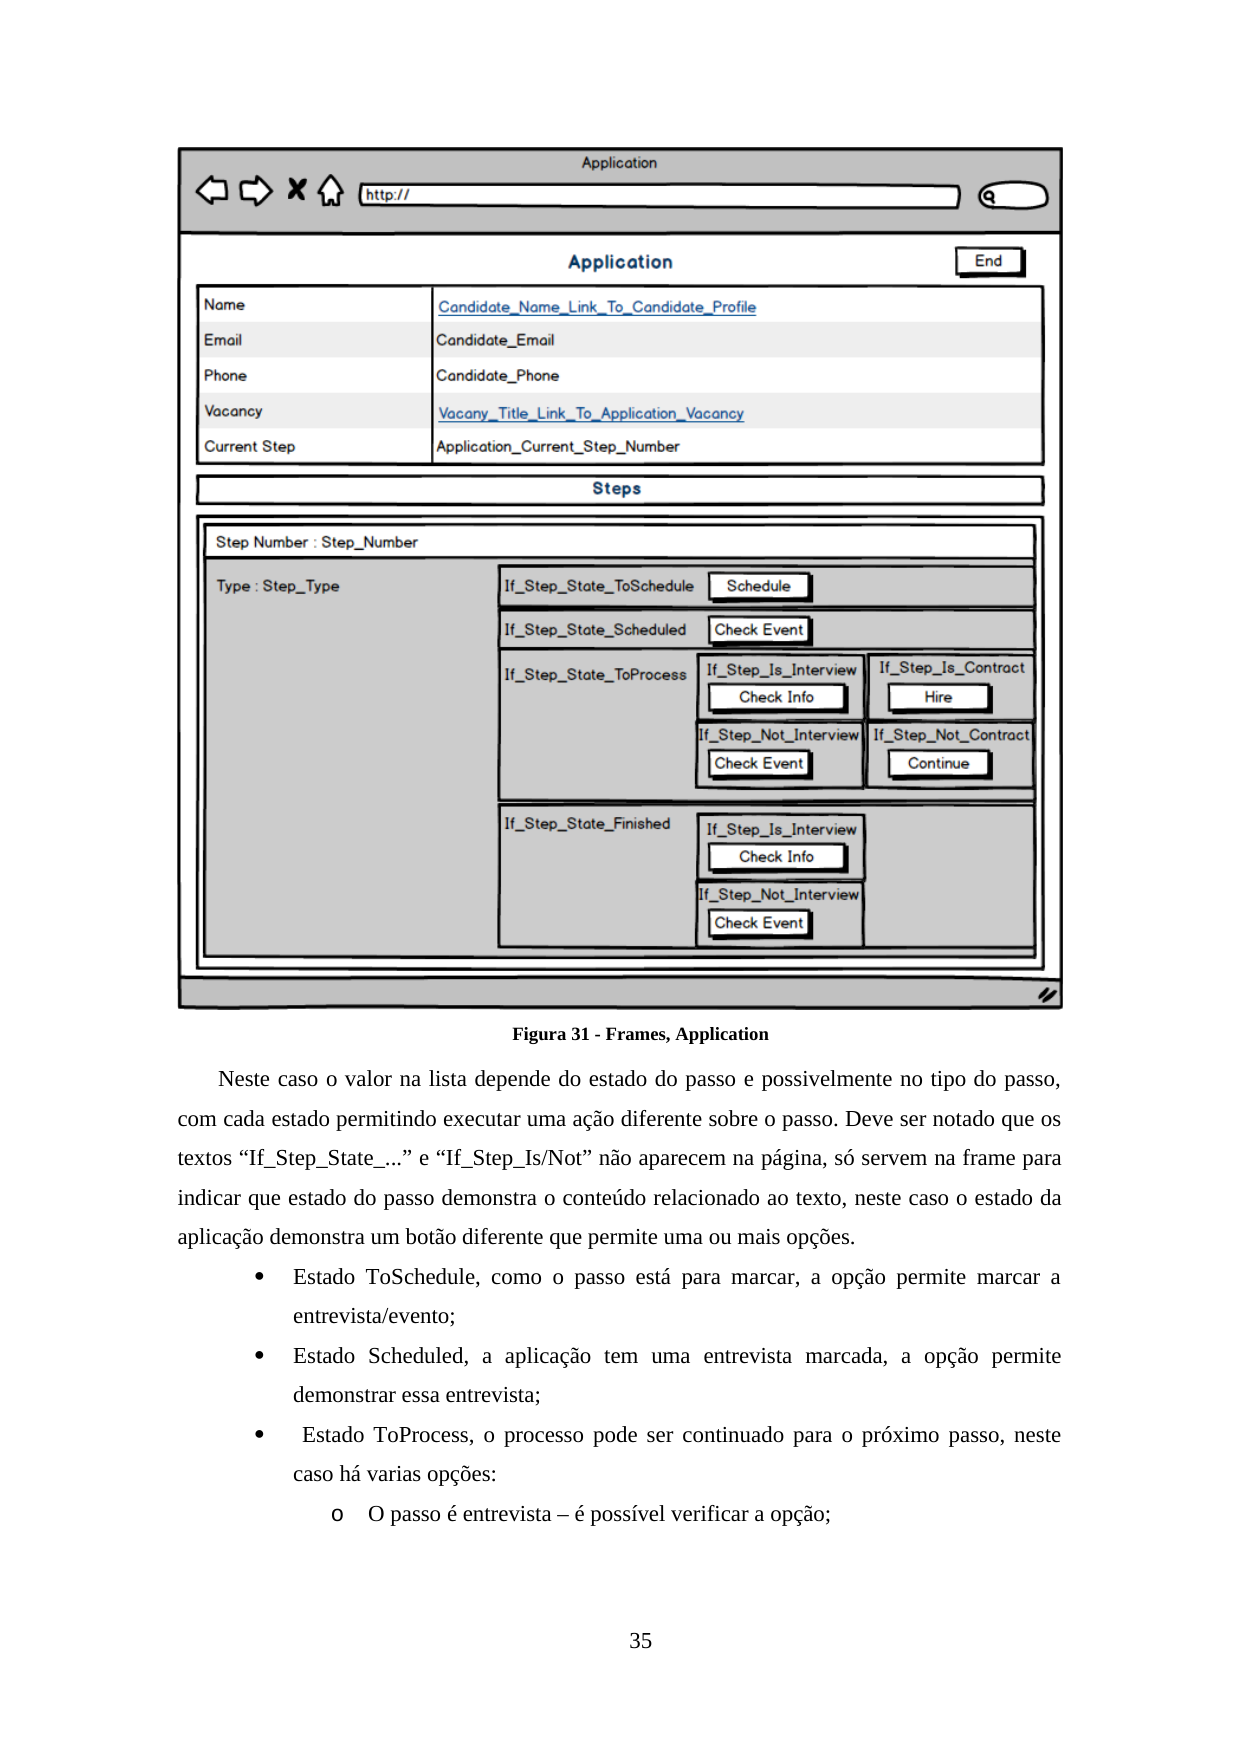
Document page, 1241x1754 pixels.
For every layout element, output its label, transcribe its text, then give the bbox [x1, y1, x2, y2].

list Estado ToProcess, o processo pode ser continuado para o próximo passo, neste caso há varias opções: [255, 1421, 1063, 1486]
picture [177, 147, 1063, 1010]
list Estado Scheduled, a aplicação tem uma entrevista marcada, a opção permite demonstrar essa entrevista; [255, 1342, 1063, 1407]
list Estado ToSchedule, como o passo está para marcar, a opção permite marcar a entrevista/evento; [255, 1263, 1063, 1328]
text Neste caso o valor na lista depende do estado do passo e possivelmente no tipo do passo, com cada estado permitindo executar uma ação diferente sobre o passo. Deve ser notado que os textos “If_Step_State_...” e “If_Step_Is/Not” não aparecem na página, só servem na frame para indicar que estado do passo demonstra o conteúdo relacionado ao texto, neste caso o estado da aplicação demonstra um botão diferente que permite uma ou mais opções. [177, 1065, 1063, 1249]
list O passo é entrevista – é possível verificar a opção; [330, 1499, 1063, 1528]
